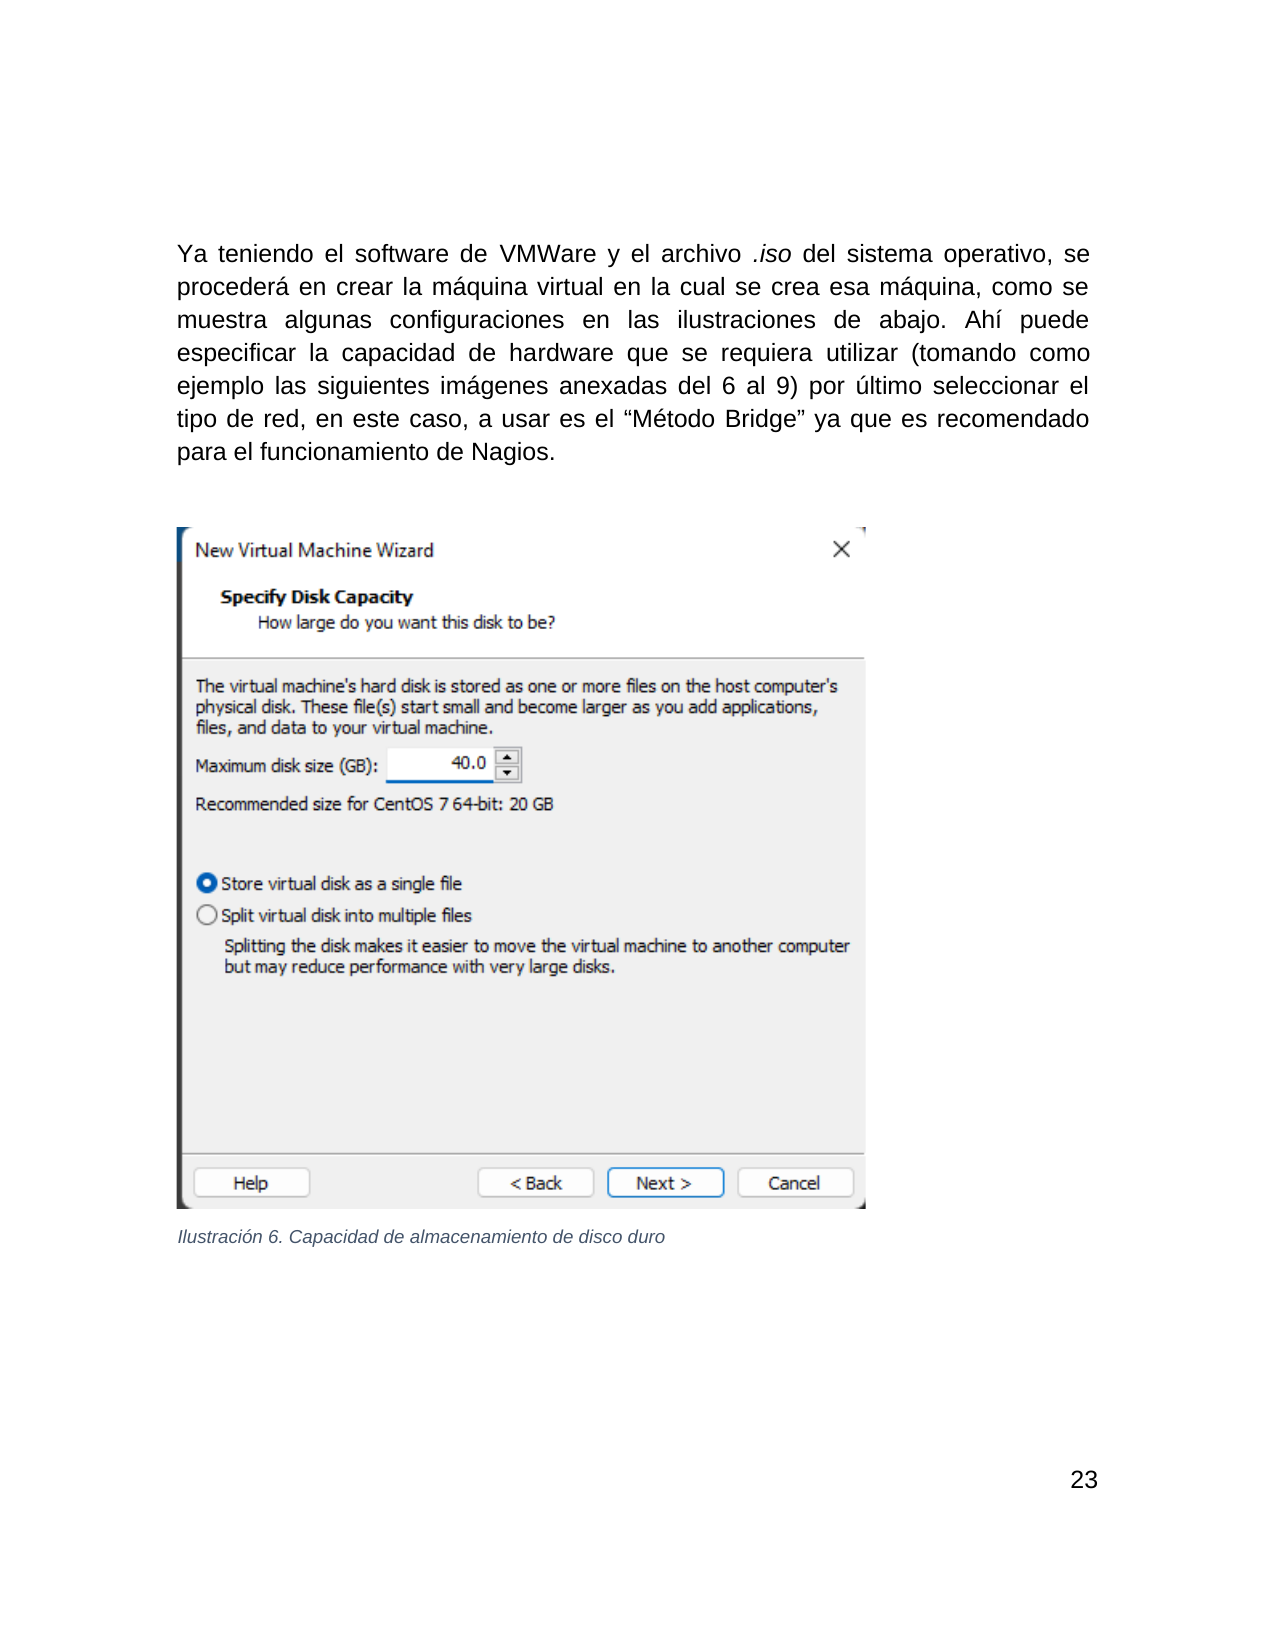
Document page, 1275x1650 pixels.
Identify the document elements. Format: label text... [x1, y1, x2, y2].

text Ya teniendo el software de VMWare y el archivo .iso del sistema operativo, se procederá en crear la máquina virtual en la cual se crea esa máquina, como se muestra algunas configuraciones en las ilustraciones de abajo. Ahí puede especificar la capacidad de hardware que se requiera utilizar (tomando como ejemplo las siguientes imágenes anexadas del 6 al 9) por último seleccionar el tipo de red, en este caso, a usar es el “Método Bridge” ya que es recomendado para el funcionamiento de Nagios. [177, 239, 1091, 466]
picture [176, 527, 866, 1209]
